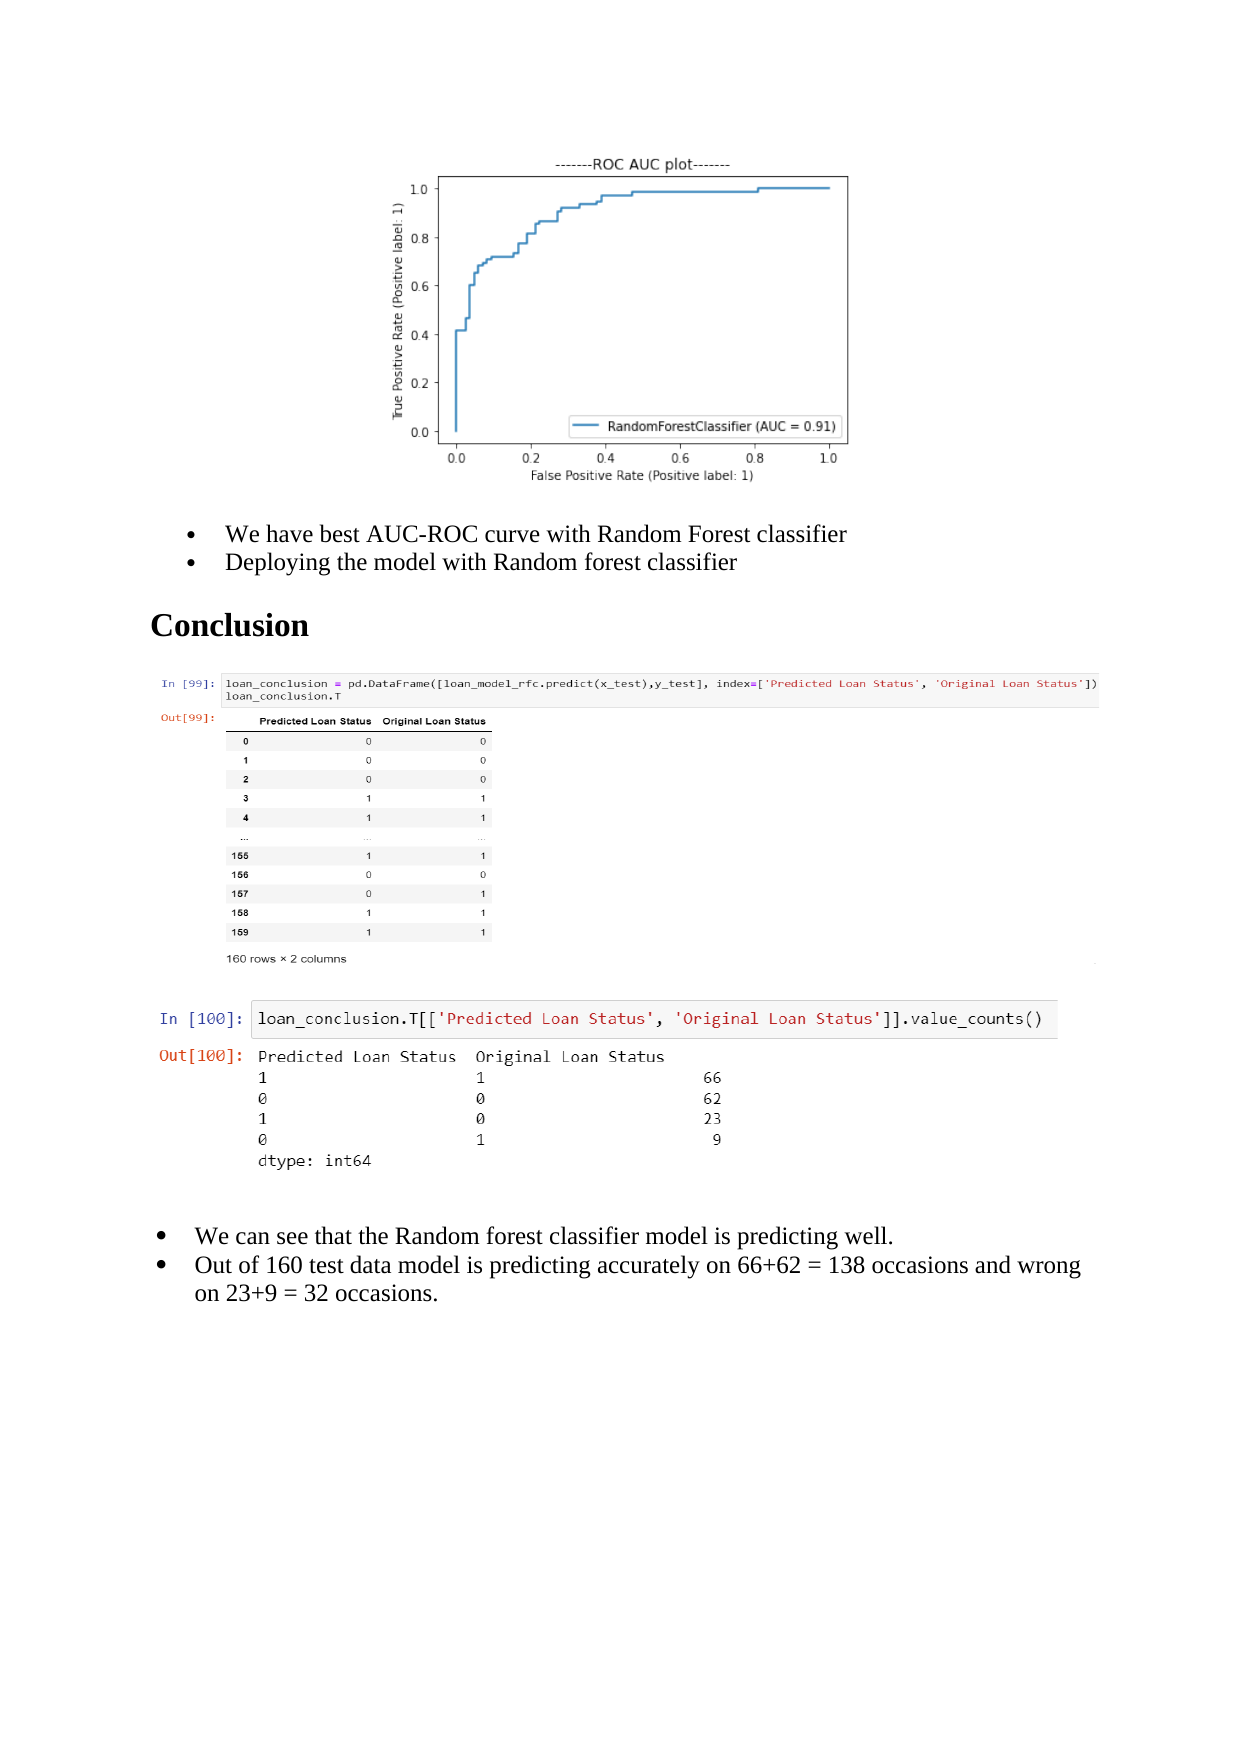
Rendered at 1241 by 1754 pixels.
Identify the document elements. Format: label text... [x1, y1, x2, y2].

list We have best AUC-ROC curve with Random Forest classifier [187, 519, 1090, 547]
picture [384, 150, 856, 490]
list Deploying the model with Random forest classifier [187, 547, 1090, 576]
picture [150, 992, 1058, 1192]
list We can see that the Random forest classifier model is predicting well. [157, 1221, 1090, 1250]
text Conclusion [150, 605, 1090, 644]
picture [150, 672, 1100, 964]
list Out of 160 test data model is predicting accurately on 66+62 = 138 occasions and wrong on 23+9 = 32 occasions. [157, 1250, 1090, 1307]
